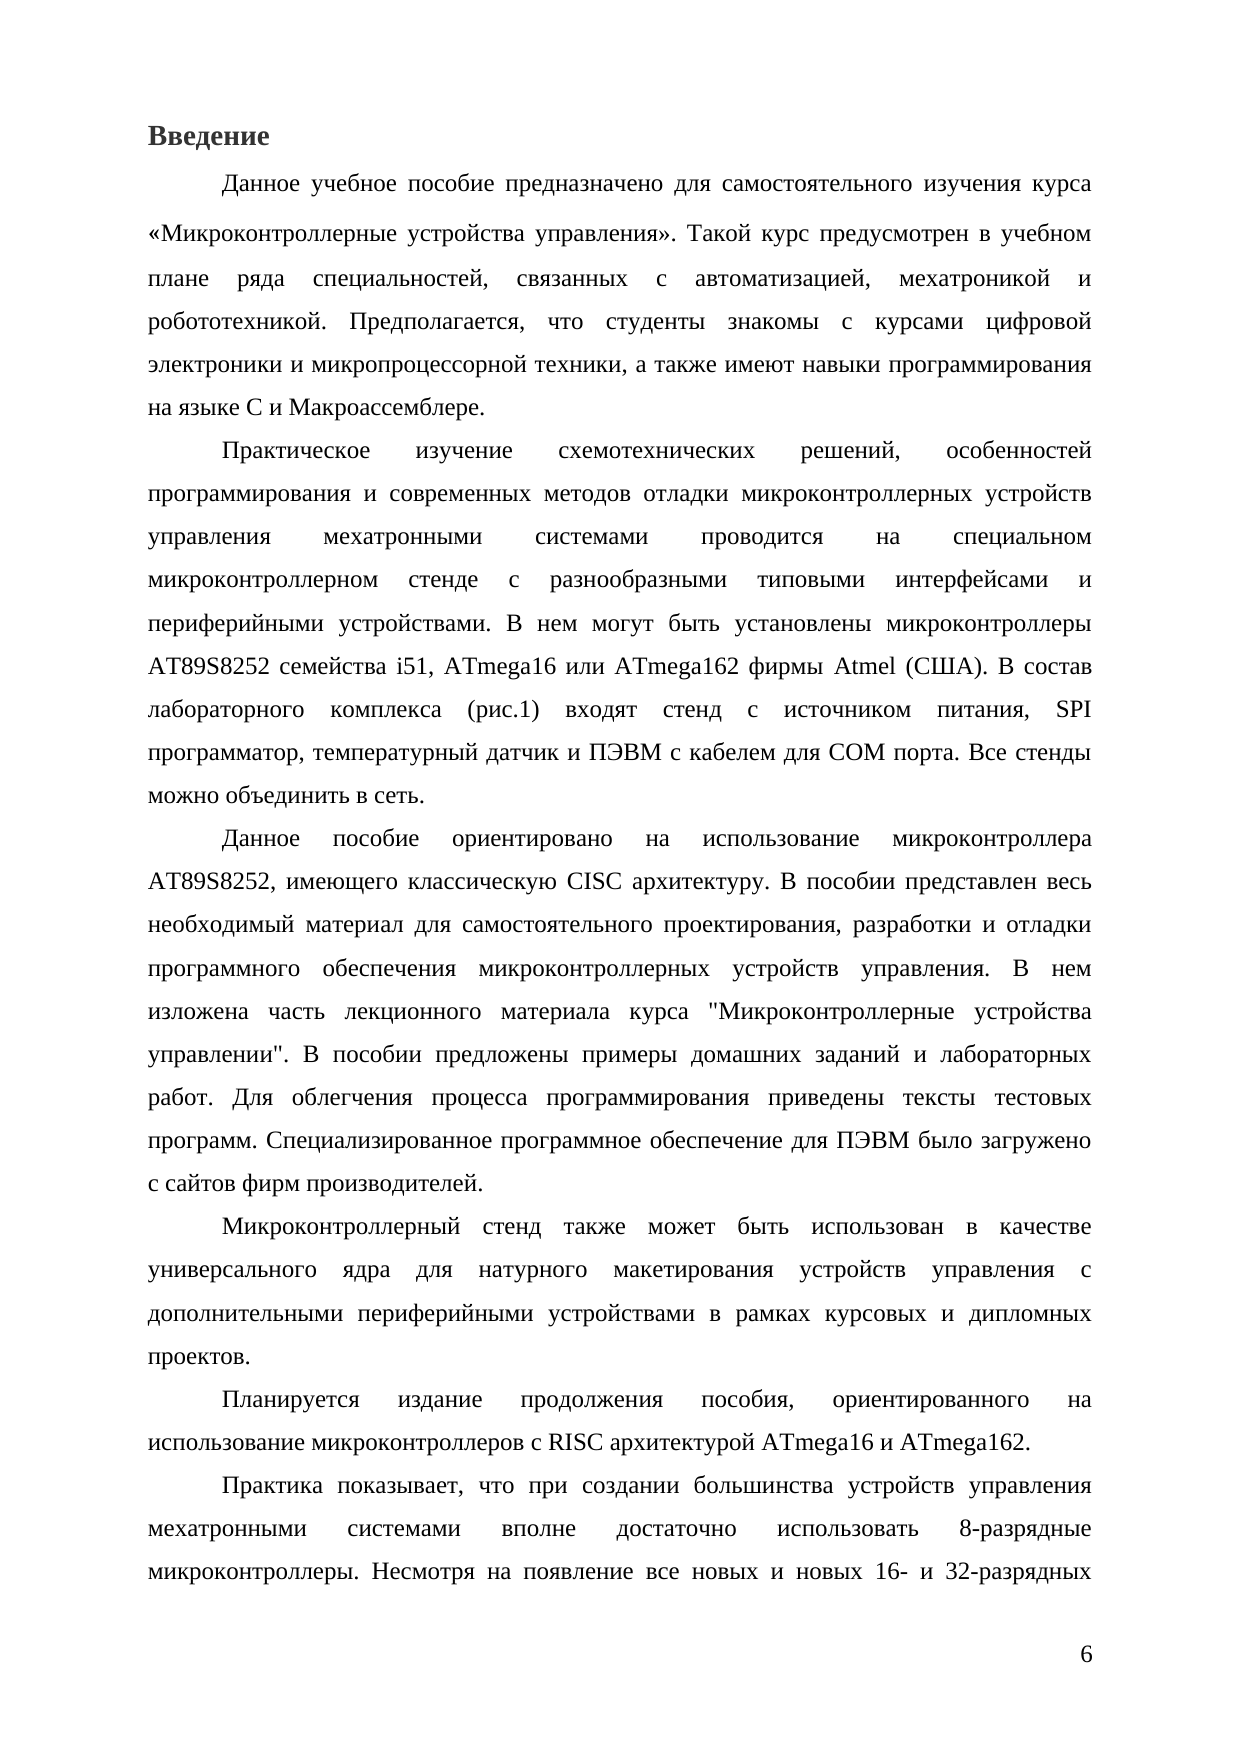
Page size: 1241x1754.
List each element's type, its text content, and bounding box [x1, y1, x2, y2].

text Данное пособие ориентировано на использование микроконтроллера AT89S8252, имеющего классическую CISC архитектуру. В пособии представлен весь необходимый материал для самостоятельного проектирования, разработки и отладки программного обеспечения микроконтроллерных устройств управления. В нем изложена часть лекционного материала курса "Микроконтроллерные устройства управлении". В пособии предложены примеры домашних заданий и лабораторных работ. Для облегчения процесса программирования приведены тексты тестовых программ. Специализированное программное обеспечение для ПЭВМ было загружено с сайтов фирм производителей. [148, 823, 1092, 1197]
text Практическое изучение схемотехнических решений, особенностей программирования и современных методов отладки микроконтроллерных устройств управления мехатронными системами проводится на специальном микроконтроллерном стенде с разнообразными типовыми интерфейсами и периферийными устройствами. В нем могут быть установлены микроконтроллеры AT89S8252 семейства i51, ATmega16 или ATmega162 фирмы Atmel (США). В состав лабораторного комплекса (рис.1) входят стенд с источником питания, SPI программатор, температурный датчик и ПЭВМ с кабелем для COM порта. Все стенды можно объединить в сеть. [148, 435, 1092, 809]
text Данное учебное пособие предназначено для самостоятельного изучения курса «Микроконтроллерные устройства управления». Такой курс предусмотрен в учебном плане ряда специальностей, связанных с автоматизацией, мехатроникой и робототехникой. Предполагается, что студенты знакомы с курсами цифровой электроники и микропроцессорной техники, а также имеют навыки программирования на языке C и Макроассемблере. [148, 168, 1092, 421]
text Планируется издание продолжения пособия, ориентированного на использование микроконтроллеров с RISC архитектурой ATmega16 и ATmega162. [148, 1384, 1092, 1456]
text Микроконтроллерный стенд также может быть использован в качестве универсального ядра для натурного макетирования устройств управления с дополнительными периферийными устройствами в рамках курсовых и дипломных проектов. [148, 1211, 1092, 1369]
subtitle Введение [148, 118, 1092, 152]
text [148, 1470, 1092, 1585]
